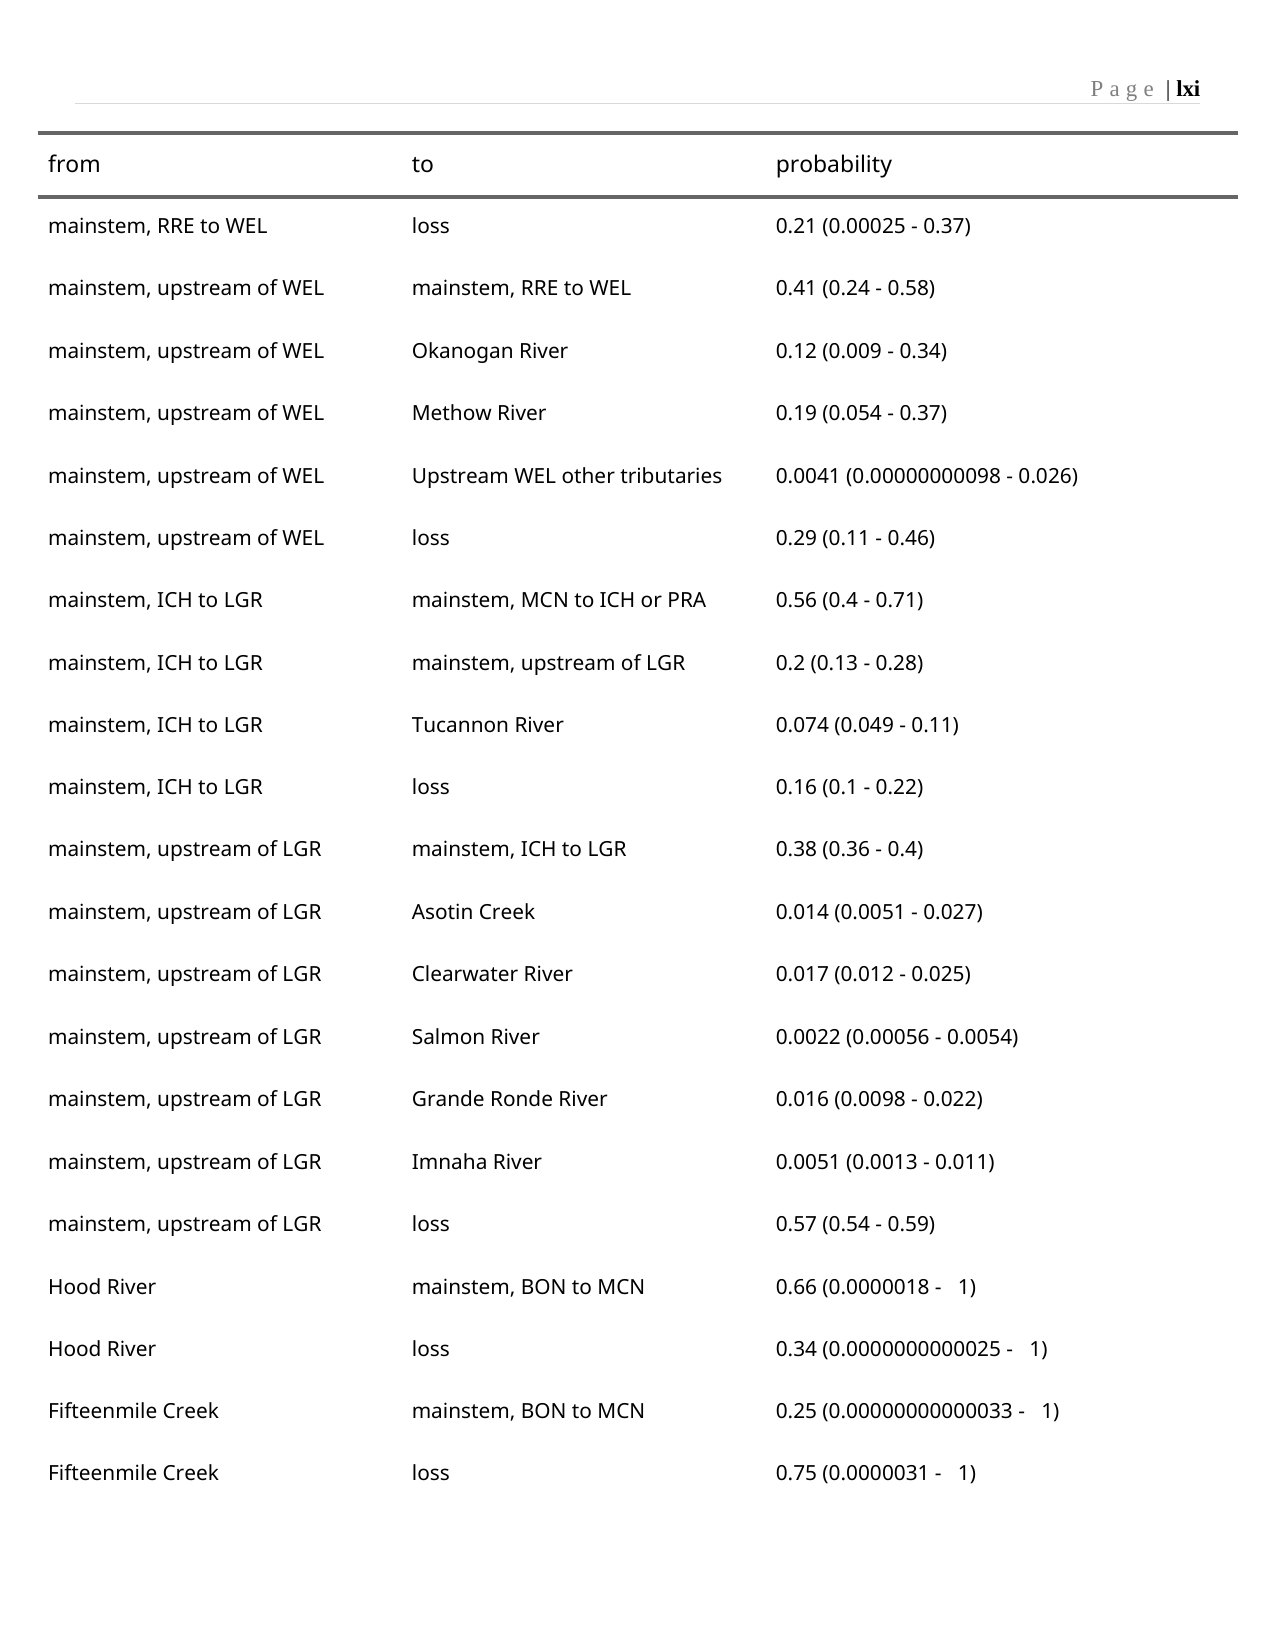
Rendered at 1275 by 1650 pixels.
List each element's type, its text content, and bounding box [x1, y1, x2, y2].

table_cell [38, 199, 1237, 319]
table_header probability [765, 135, 1237, 195]
table_header to [401, 135, 765, 195]
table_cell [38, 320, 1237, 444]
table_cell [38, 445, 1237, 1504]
table_header from [38, 135, 401, 195]
